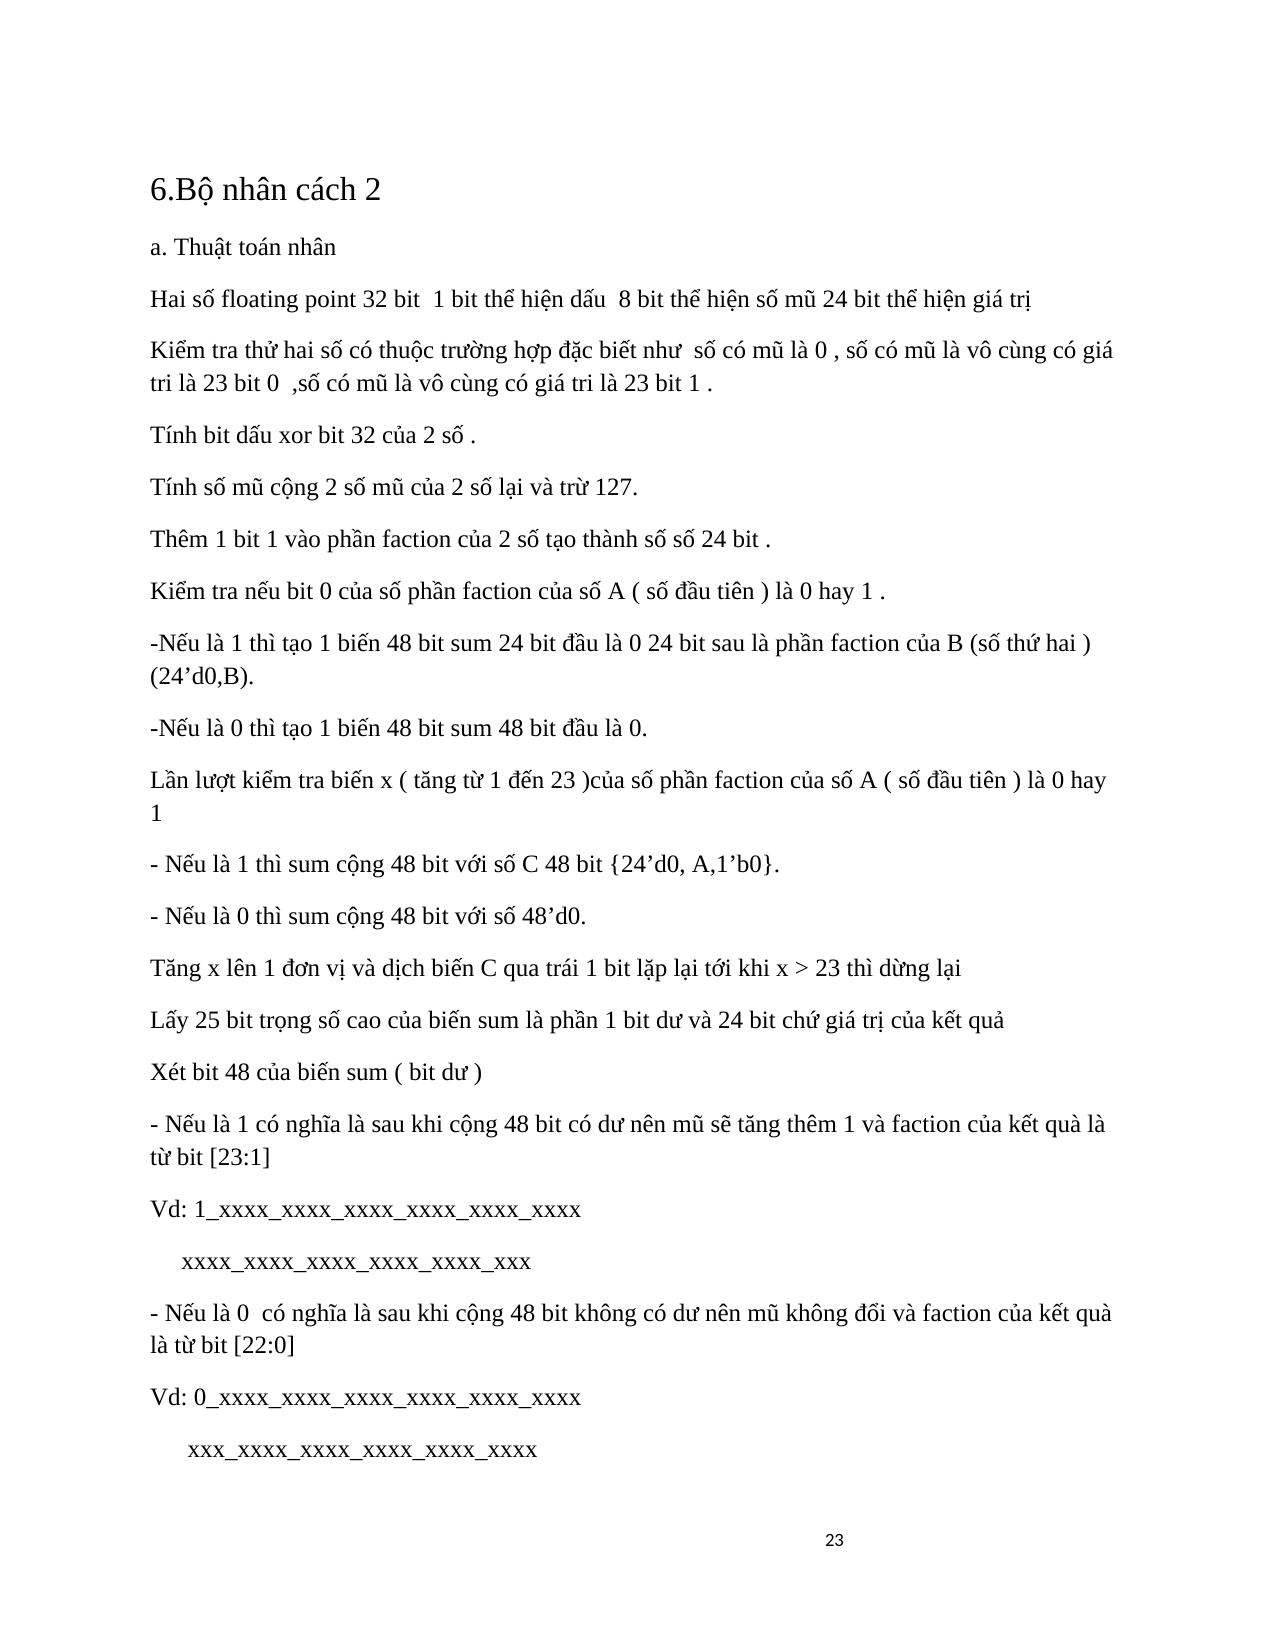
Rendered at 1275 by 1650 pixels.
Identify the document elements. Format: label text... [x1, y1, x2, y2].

text -Nếu là 0 thì tạo 1 biến 48 bit sum 48 bit đầu là 0. [150, 713, 1125, 742]
text - Nếu là 0 có nghĩa là sau khi cộng 48 bit không có dư nên mũ không đổi và faction của kết quà là từ bit [22:0] [150, 1298, 1125, 1359]
text - Nếu là 1 có nghĩa là sau khi cộng 48 bit có dư nên mũ sẽ tăng thêm 1 và faction của kết quà là từ bit [23:1] [150, 1109, 1125, 1171]
text Vd: 1_xxxx_xxxx_xxxx_xxxx_xxxx_xxxx [150, 1194, 1125, 1223]
text Lấy 25 bit trọng số cao của biến sum là phần 1 bit dư và 24 bit chứ giá trị của kết quả [150, 1005, 1125, 1034]
text Hai số floating point 32 bit 1 bit thể hiện dấu 8 bit thể hiện số mũ 24 bit thể hiện giá trị [150, 284, 1125, 312]
text Xét bit 48 của biến sum ( bit dư ) [150, 1057, 1125, 1086]
text Lần lượt kiểm tra biến x ( tăng từ 1 đến 23 )của số phần faction của số A ( số đầu tiên ) là 0 hay 1 [150, 765, 1125, 826]
list Kiểm tra thử hai số có thuộc trường hợp đặc biết như số có mũ là 0 , số có mũ là vô cùng có giá tri là 23 bit 0 ,số có mũ là vô cùng có giá tri là 23 bit 1 . [150, 336, 1125, 397]
text - Nếu là 1 thì sum cộng 48 bit với số C 48 bit {24’d0, A,1’b0}. [150, 849, 1125, 878]
list Tính số mũ cộng 2 số mũ của 2 số lại và trừ 127. [150, 472, 1125, 501]
text -Nếu là 1 thì tạo 1 biến 48 bit sum 24 bit đầu là 0 24 bit sau là phần faction của B (số thứ hai ) (24’d0,B). [150, 628, 1125, 690]
text Tăng x lên 1 đơn vị và dịch biến C qua trái 1 bit lặp lại tới khi x > 23 thì dừng lại [150, 953, 1125, 982]
text xxxx_xxxx_xxxx_xxxx_xxxx_xxx [150, 1246, 1125, 1274]
list Tính bit dấu xor bit 32 của 2 số . [150, 420, 1125, 449]
text Thêm 1 bit 1 vào phần faction của 2 số tạo thành số số 24 bit . [150, 524, 1125, 553]
list Thuật toán nhân [150, 232, 1125, 261]
text xxx_xxxx_xxxx_xxxx_xxxx_xxxx [150, 1434, 1125, 1463]
text Vd: 0_xxxx_xxxx_xxxx_xxxx_xxxx_xxxx [150, 1382, 1125, 1411]
text Kiểm tra nếu bit 0 của số phần faction của số A ( số đầu tiên ) là 0 hay 1 . [150, 576, 1125, 605]
list 6.Bộ nhân cách 2 [150, 169, 1125, 207]
text - Nếu là 0 thì sum cộng 48 bit với số 48’d0. [150, 901, 1125, 930]
